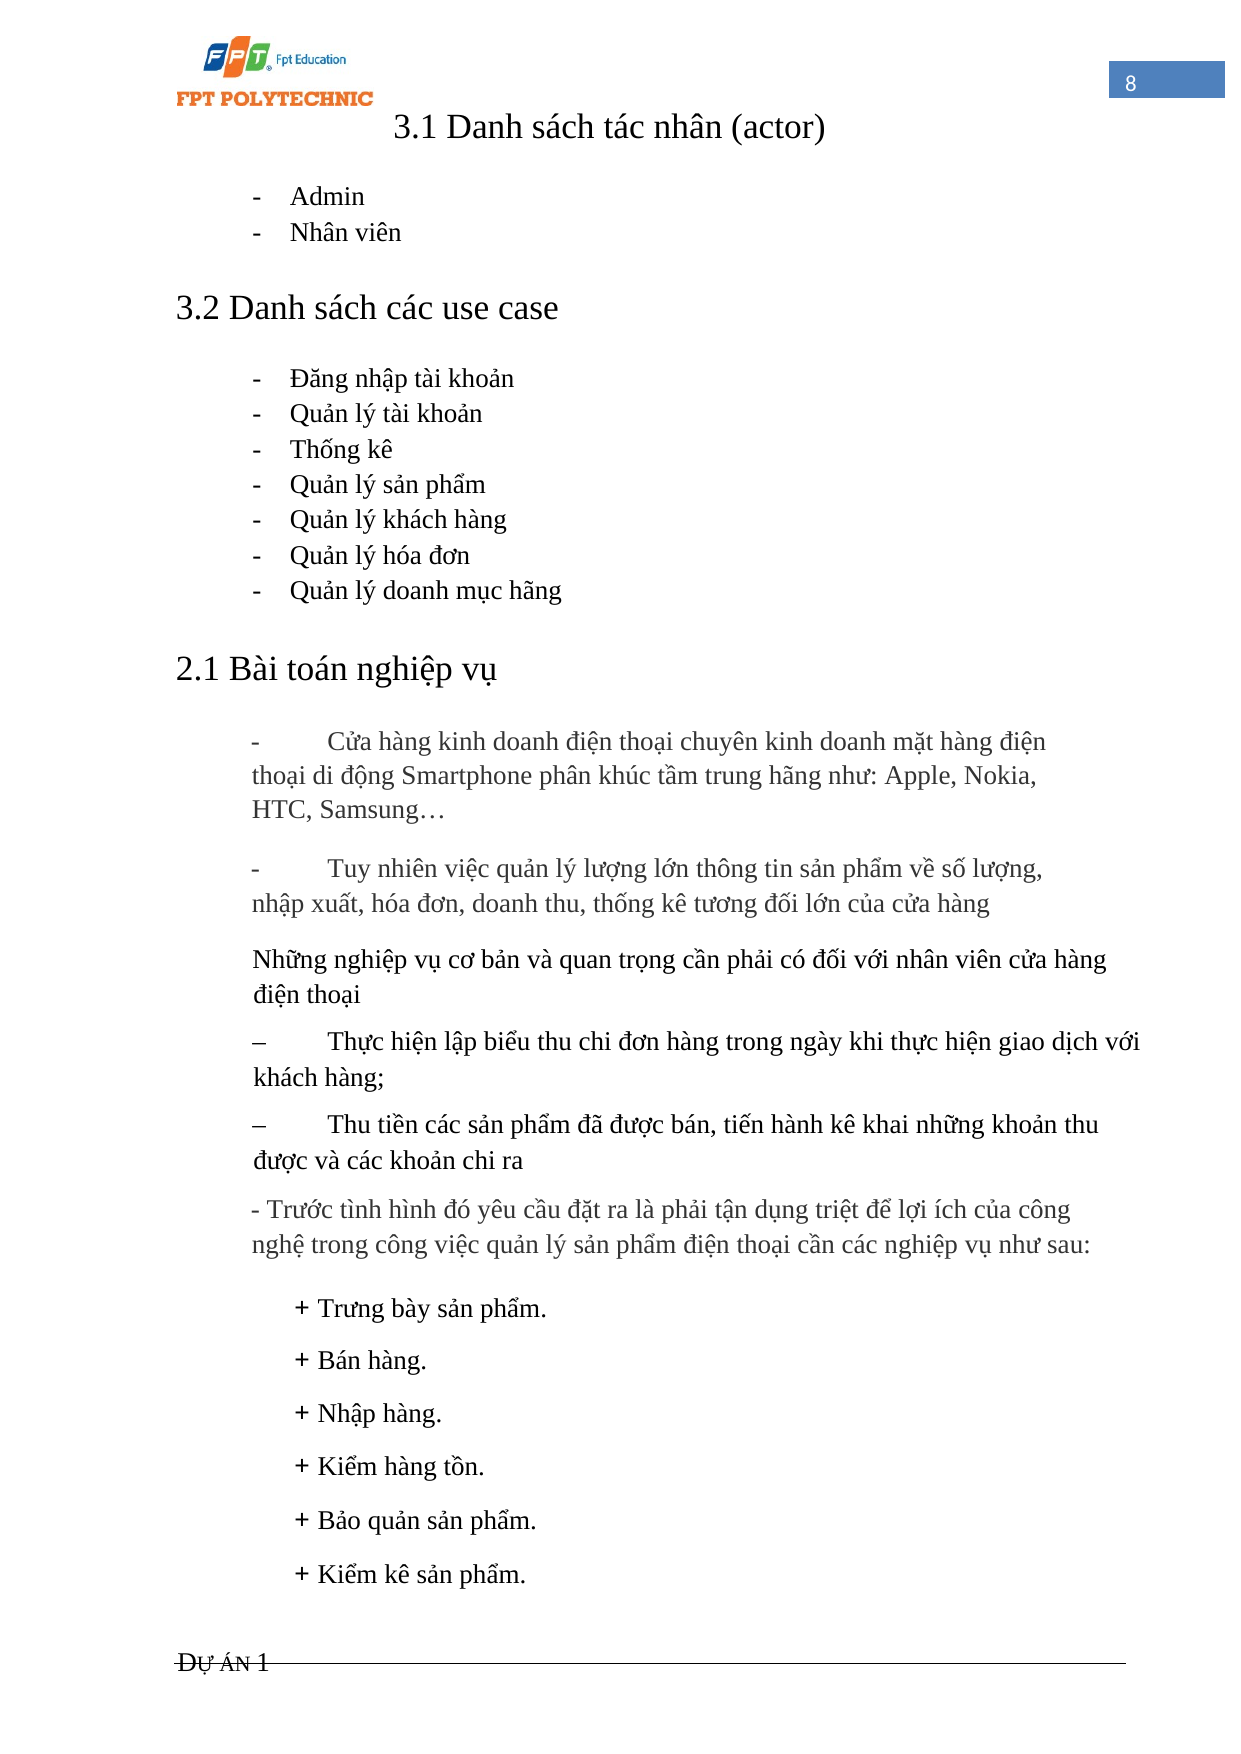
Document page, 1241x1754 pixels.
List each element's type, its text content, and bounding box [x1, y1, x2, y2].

text Những nghiệp vụ cơ bản và quan trọng cần phải có đối với nhân viên cửa hàng điện thoại [252, 943, 1158, 1010]
list Tuy nhiên việc quản lý lượng lớn thông tin sản phẩm về số lượng, nhập xuất, hóa đơn, doanh thu, thống kê tương đối lớn của cửa hàng [251, 852, 1095, 918]
text + Bảo quản sản phẩm. [294, 1501, 1158, 1537]
list Quản lý doanh mục hãng [252, 574, 1158, 606]
text 3.2 Danh sách các use case [176, 287, 1123, 327]
list Thu tiền các sản phẩm đã được bán, tiến hành kê khai những khoản thu được và các khoản chi ra [252, 1109, 1158, 1175]
list Quản lý tài khoản [252, 397, 1158, 428]
list Quản lý khách hàng [252, 503, 1158, 535]
text + Kiểm kê sản phẩm. [294, 1554, 1158, 1591]
list Đăng nhập tài khoản [252, 362, 1158, 393]
text + Bán hàng. [294, 1340, 1158, 1377]
subtitle 2.1 Bài toán nghiệp vụ [176, 647, 1123, 688]
list Thống kê [252, 433, 1158, 464]
text + Nhập hàng. [294, 1393, 1158, 1430]
text 3.1 Danh sách tác nhân (actor) [176, 105, 1123, 146]
text - Trước tình hình đó yêu cầu đặt ra là phải tận dụng triệt để lợi ích của công nghệ trong công việc quản lý sản phẩm điện thoại cần các nghiệp vụ như sau: [251, 1193, 1095, 1259]
list Admin [252, 180, 1158, 211]
list Cửa hàng kinh doanh điện thoại chuyên kinh doanh mặt hàng điện thoại di động Smartphone phân khúc tầm trung hãng như: Apple, Nokia, HTC, Samsung… [251, 724, 1095, 825]
text + Kiểm hàng tồn. [294, 1447, 1158, 1483]
list Quản lý hóa đơn [252, 539, 1158, 570]
picture [177, 36, 375, 105]
text + Trưng bày sản phẩm. [294, 1289, 1158, 1326]
list Nhân viên [252, 216, 1158, 247]
list Thực hiện lập biểu thu chi đơn hàng trong ngày khi thực hiện giao dịch với khách hàng; [252, 1026, 1158, 1092]
list Quản lý sản phẩm [252, 468, 1158, 499]
